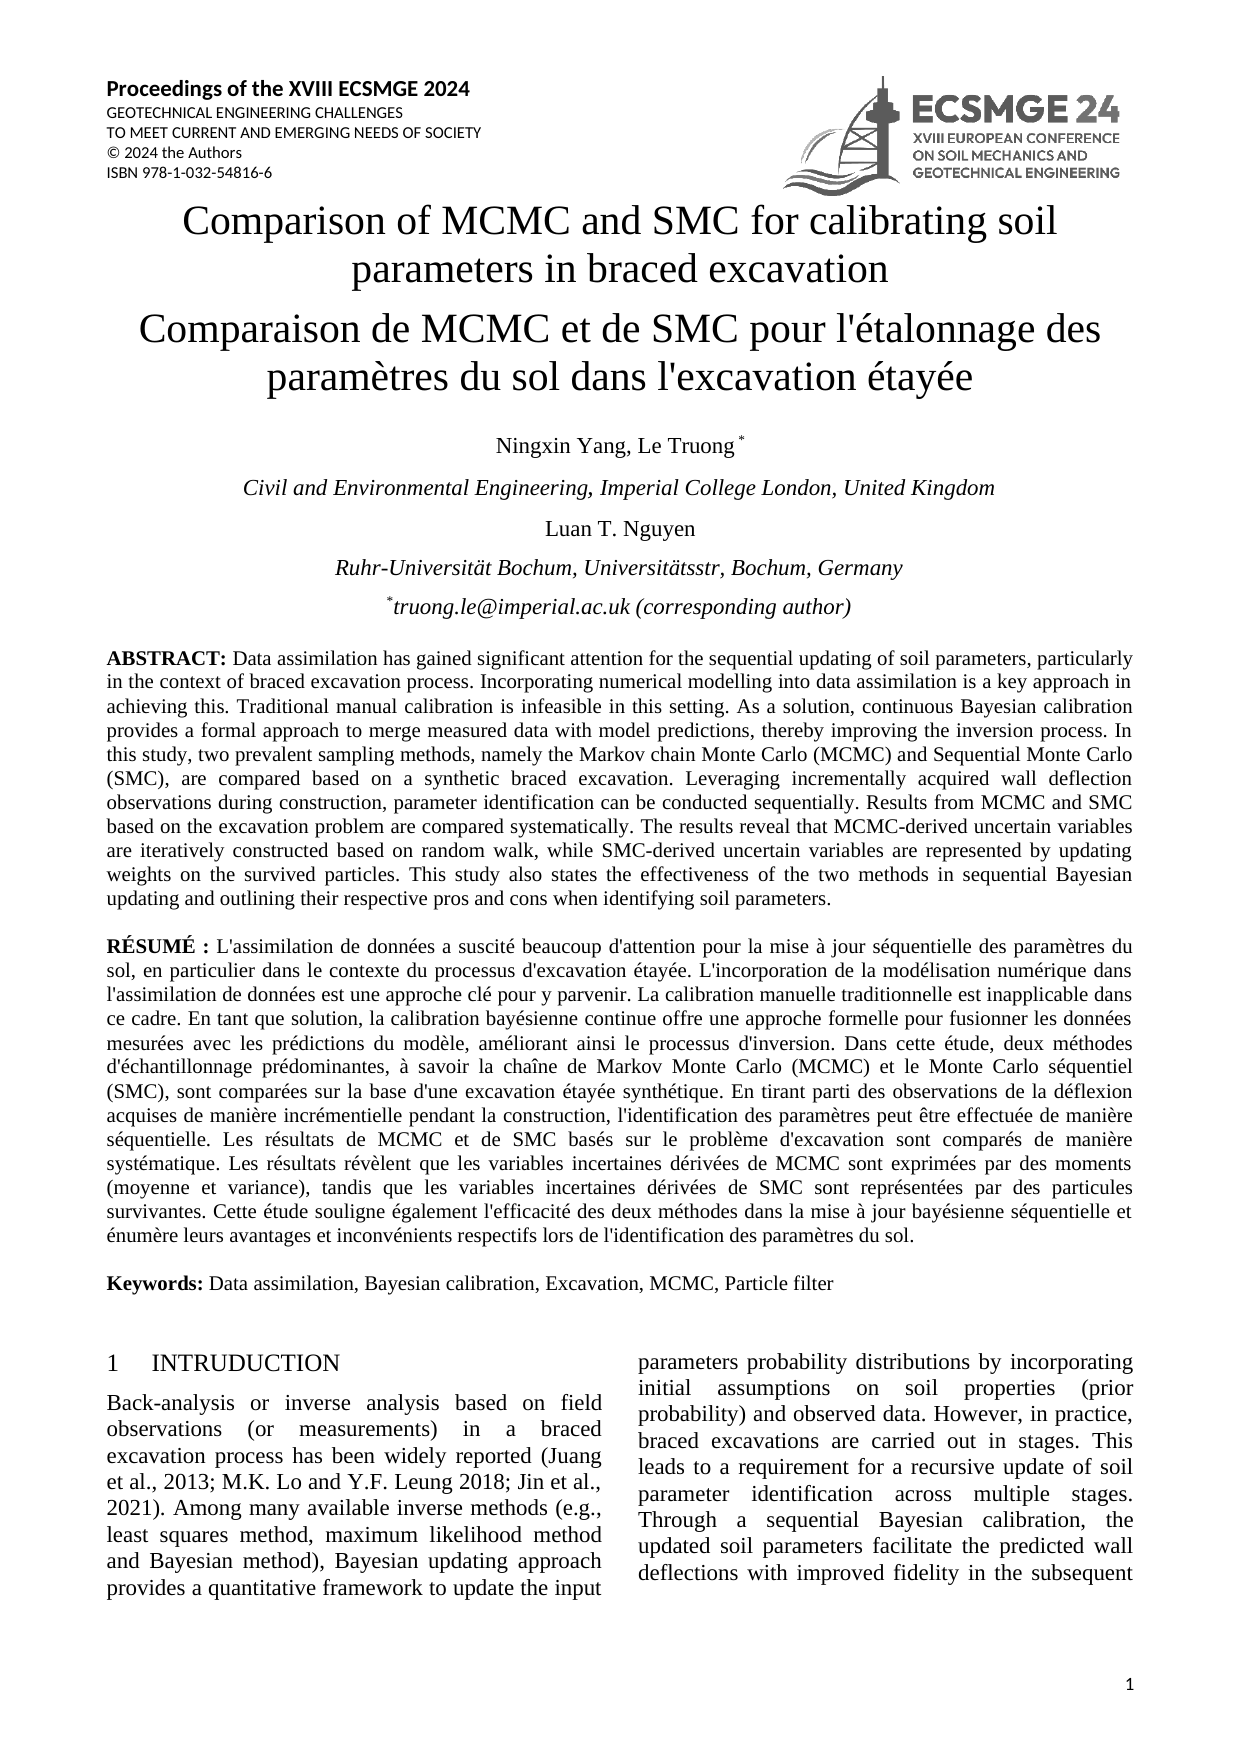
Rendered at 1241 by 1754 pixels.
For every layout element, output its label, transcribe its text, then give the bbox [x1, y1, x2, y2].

text RÉSUMÉ : L'assimilation de données a suscité beaucoup d'attention pour la mise à jour séquentielle des paramètres du sol, en particulier dans le contexte du processus d'excavation étayée. L'incorporation de la modélisation numérique dans l'assimilation de données est une approche clé pour y parvenir. La calibration manuelle traditionnelle est inapplicable dans ce cadre. En tant que solution, la calibration bayésienne continue offre une approche formelle pour fusionner les données mesurées avec les prédictions du modèle, améliorant ainsi le processus d'inversion. Dans cette étude, deux méthodes d'échantillonnage prédominantes, à savoir la chaîne de Markov Monte Carlo (MCMC) et le Monte Carlo séquentiel (SMC), sont comparées sur la base d'une excavation étayée synthétique. En tirant parti des observations de la déflexion acquises de manière incrémentielle pendant la construction, l'identification des paramètres peut être effectuée de manière séquentielle. Les résultats de MCMC et de SMC basés sur le problème d'excavation sont comparés de manière systématique. Les résultats révèlent que les variables incertaines dérivées de MCMC sont exprimées par des moments (moyenne et variance), tandis que les variables incertaines dérivées de SMC sont représentées par des particules survivantes. Cette étude souligne également l'efficacité des deux méthodes dans la mise à jour bayésienne séquentielle et énumère leurs avantages et inconvénients respectifs lors de l'identification des paramètres du sol. [106, 934, 1134, 1247]
text Luan T. Nguyen [106, 515, 1134, 541]
text Civil and Environmental Engineering, Imperial College London, United Kingdom [106, 471, 1134, 502]
title Comparaison de MCMC et de SMC pour l'étalonnage des paramètres du sol dans l'excavation étayée [106, 304, 1134, 400]
title Comparison of MCMC and SMC for calibrating soil parameters in braced excavation [106, 196, 1134, 291]
text ABSTRACT: Data assimilation has gained significant attention for the sequential updating of soil parameters, particularly in the context of braced excavation process. Incorporating numerical modelling into data assimilation is a key approach in achieving this. Traditional manual calibration is infeasible in this setting. As a solution, continuous Bayesian calibration provides a formal approach to merge measured data with model predictions, thereby improving the inversion process. In this study, two prevalent sampling methods, namely the Markov chain Monte Carlo (MCMC) and Sequential Monte Carlo (SMC), are compared based on a synthetic braced excavation. Leveraging incrementally acquired wall deflection observations during construction, parameter identification can be conducted sequentially. Results from MCMC and SMC based on the excavation problem are compared systematically. The results reveal that MCMC-derived uncertain variables are iteratively constructed based on random walk, while SMC-derived uncertain variables are represented by updating weights on the survived particles. This study also states the effectiveness of the two methods in sequential Bayesian updating and outlining their respective pros and cons when identifying soil parameters. [106, 645, 1134, 910]
text Ningxin Yang, Le Truong * [106, 432, 1134, 459]
text Keywords: Data assimilation, Bayesian calibration, Excavation, MCMC, Particle filter [106, 1271, 1134, 1295]
text *truong.le@imperial.ac.uk (corresponding author) [106, 593, 1134, 619]
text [106, 1389, 602, 1600]
text Ruhr-Universität Bochum, Universitätsstr, Bochum, Germany [106, 554, 1134, 580]
subtitle intruduction [106, 1348, 602, 1377]
